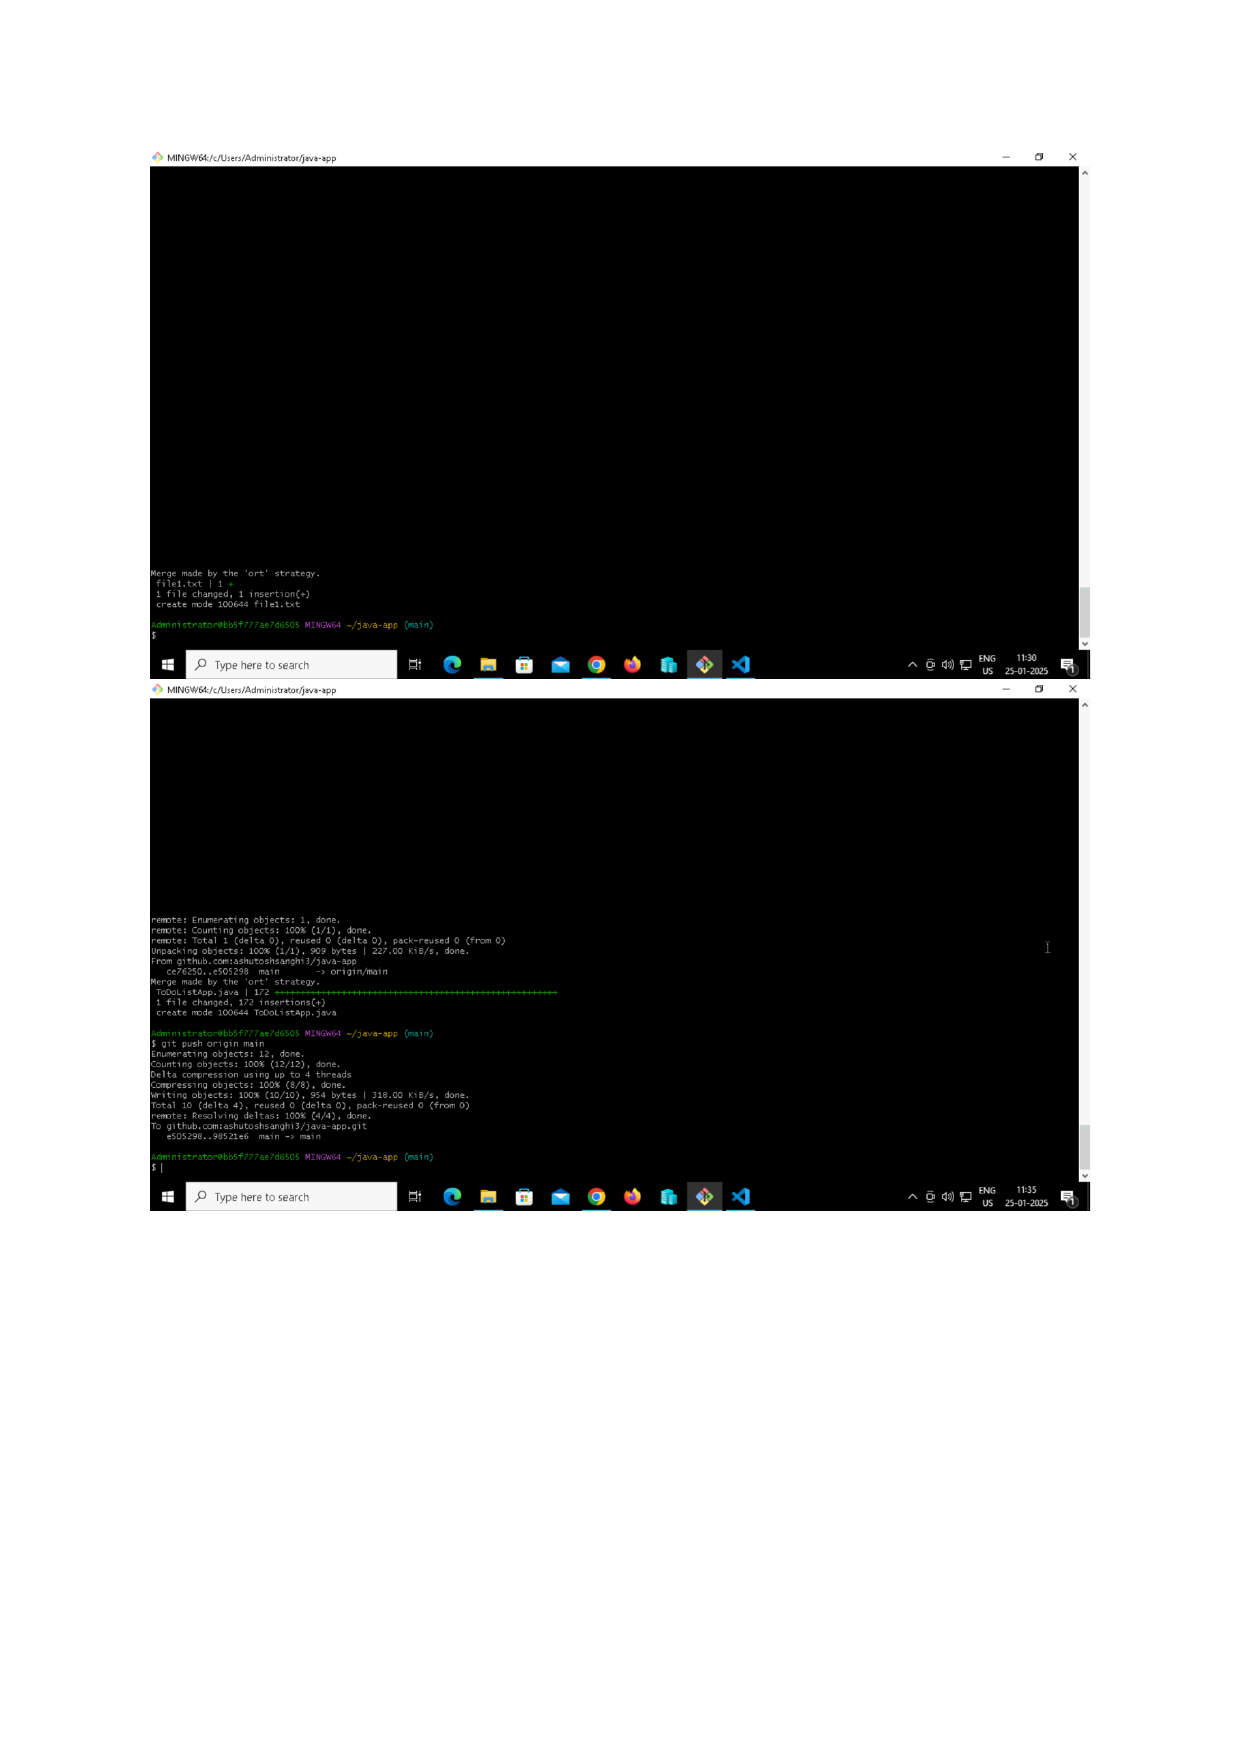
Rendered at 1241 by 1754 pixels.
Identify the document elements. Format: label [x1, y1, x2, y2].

picture [150, 681, 1091, 1211]
picture [150, 150, 1091, 679]
